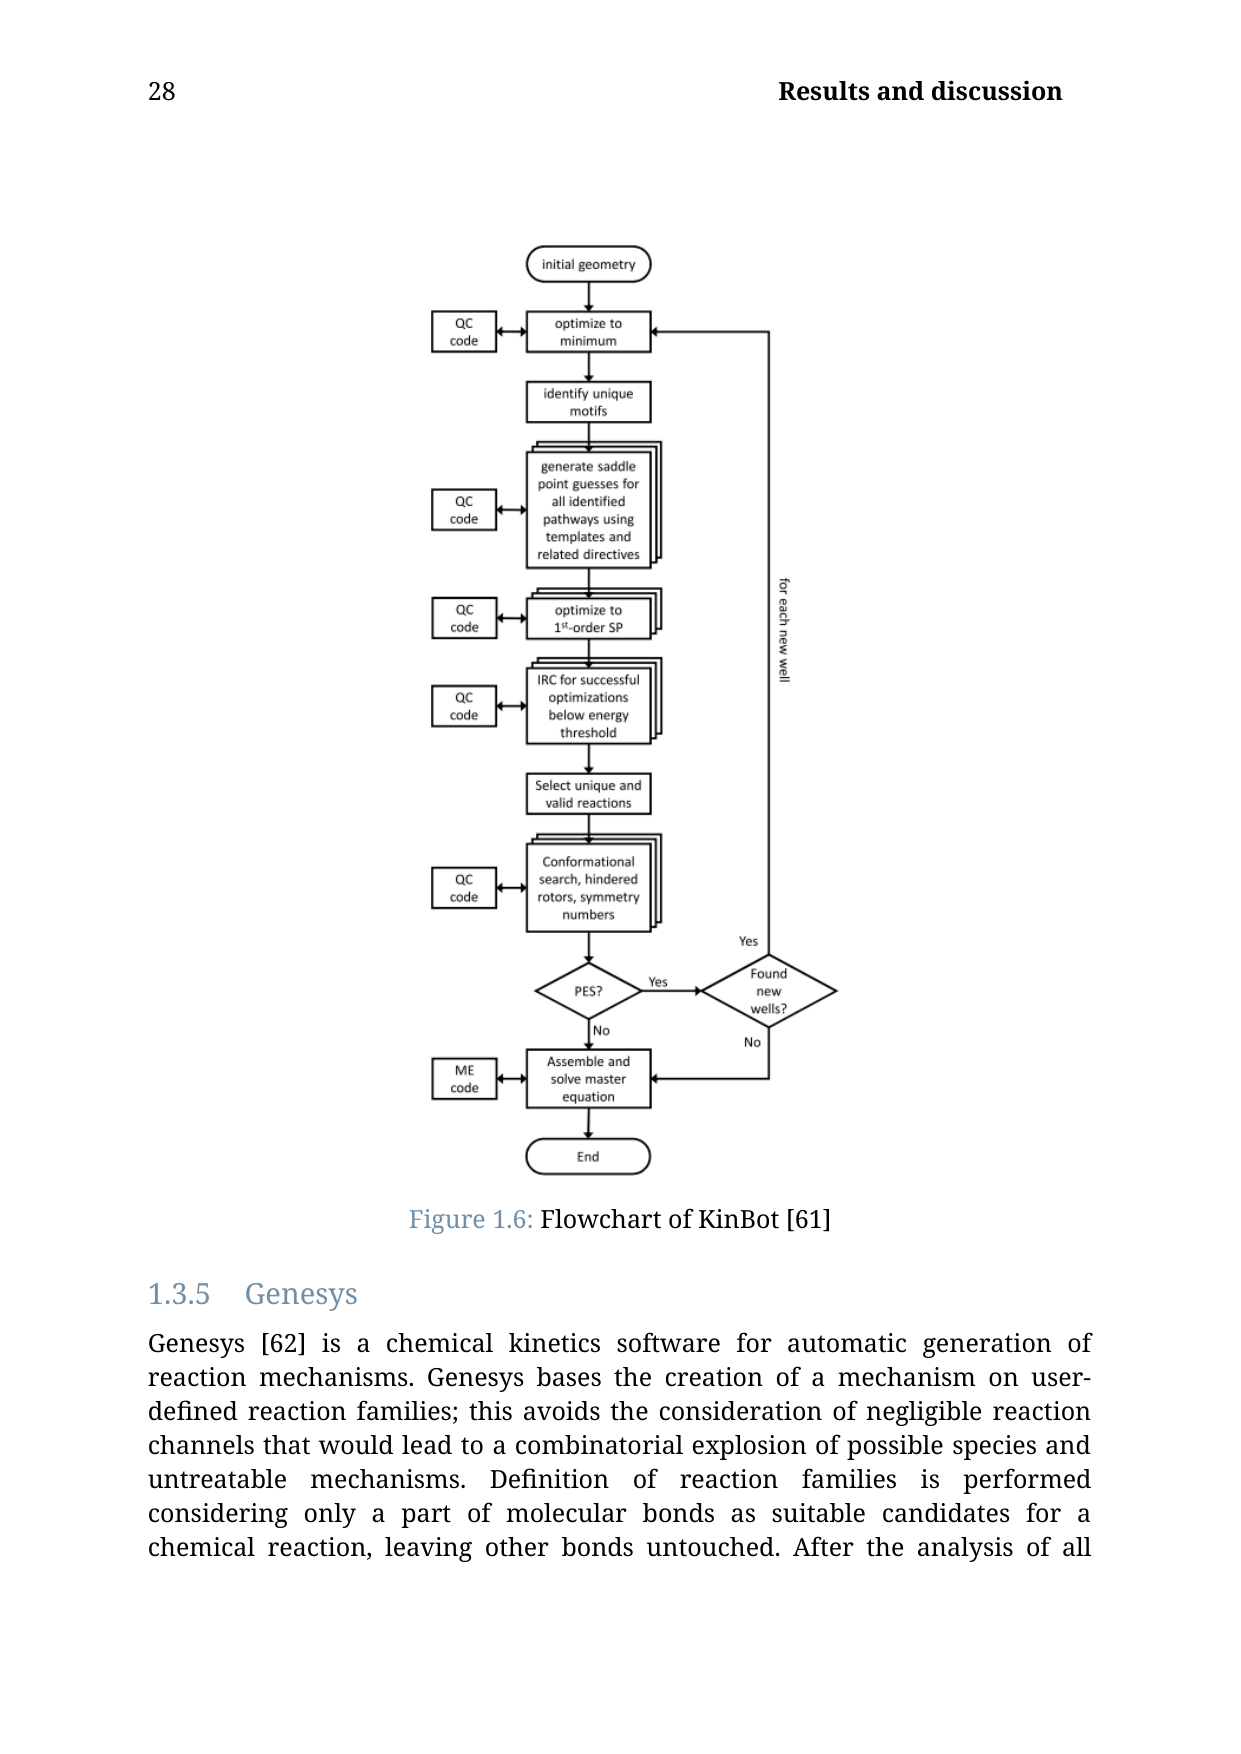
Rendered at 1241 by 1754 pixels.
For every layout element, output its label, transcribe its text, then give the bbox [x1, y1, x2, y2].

subtitle Genesys [148, 1273, 1092, 1313]
picture [384, 236, 856, 1190]
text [148, 1326, 1092, 1564]
text Figure 1.6: Flowchart of KinBot [61] [148, 1202, 1092, 1236]
